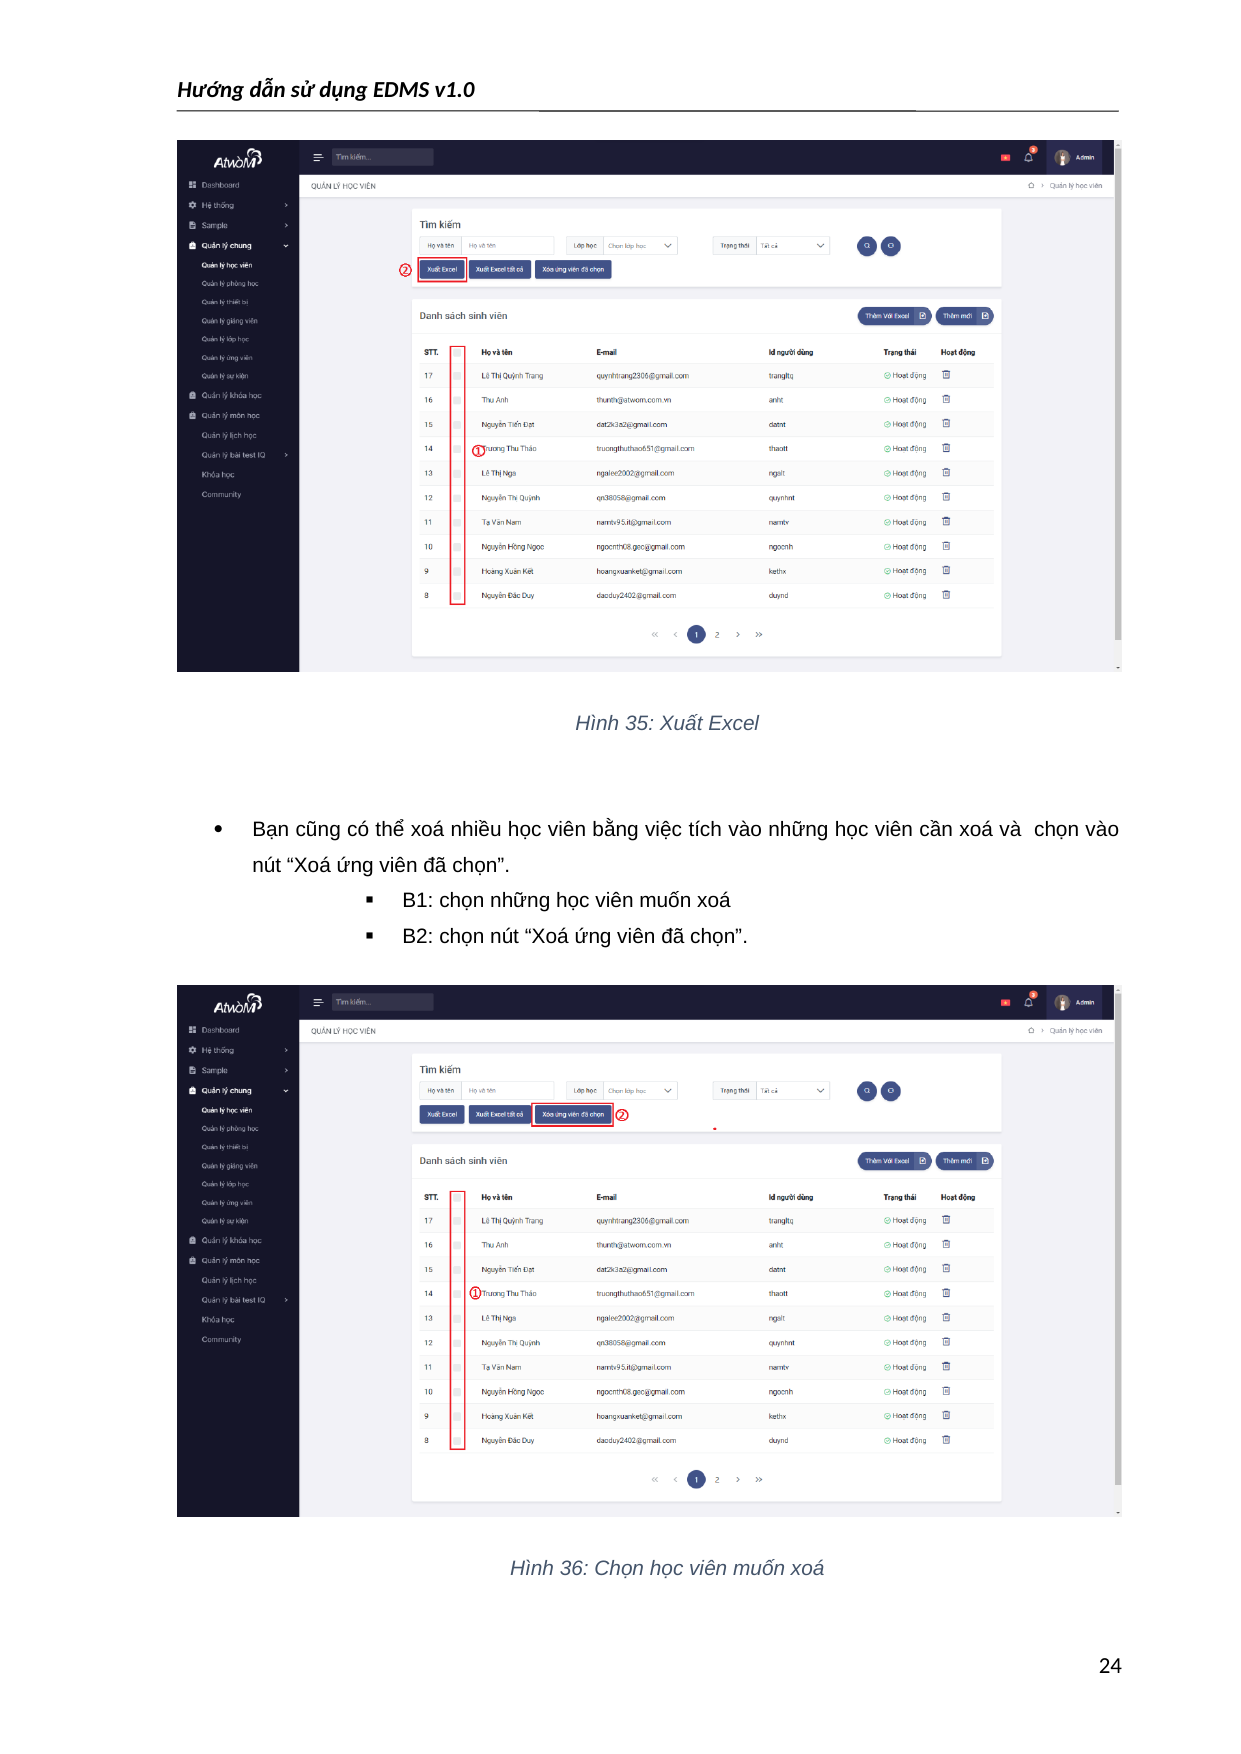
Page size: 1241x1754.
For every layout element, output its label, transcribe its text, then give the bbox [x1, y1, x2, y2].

text Hình 3.2.4 : Xuất Excel [214, 711, 1122, 734]
text Hình 3.2.5 : Chọn học viên muốn xoá [214, 1555, 1122, 1579]
picture [177, 985, 1122, 1517]
list B1: chọn những học viên muốn xoá [364, 888, 1122, 912]
list Bạn cũng có thể xoá nhiều học viên bằng việc tích vào những học viên cần xoá và chọn vào nút “Xoá ứng viên đã chọn”. [214, 816, 1122, 876]
picture [177, 140, 1122, 672]
list B2: chọn nút “Xoá ứng viên đã chọn”. [364, 924, 1122, 948]
